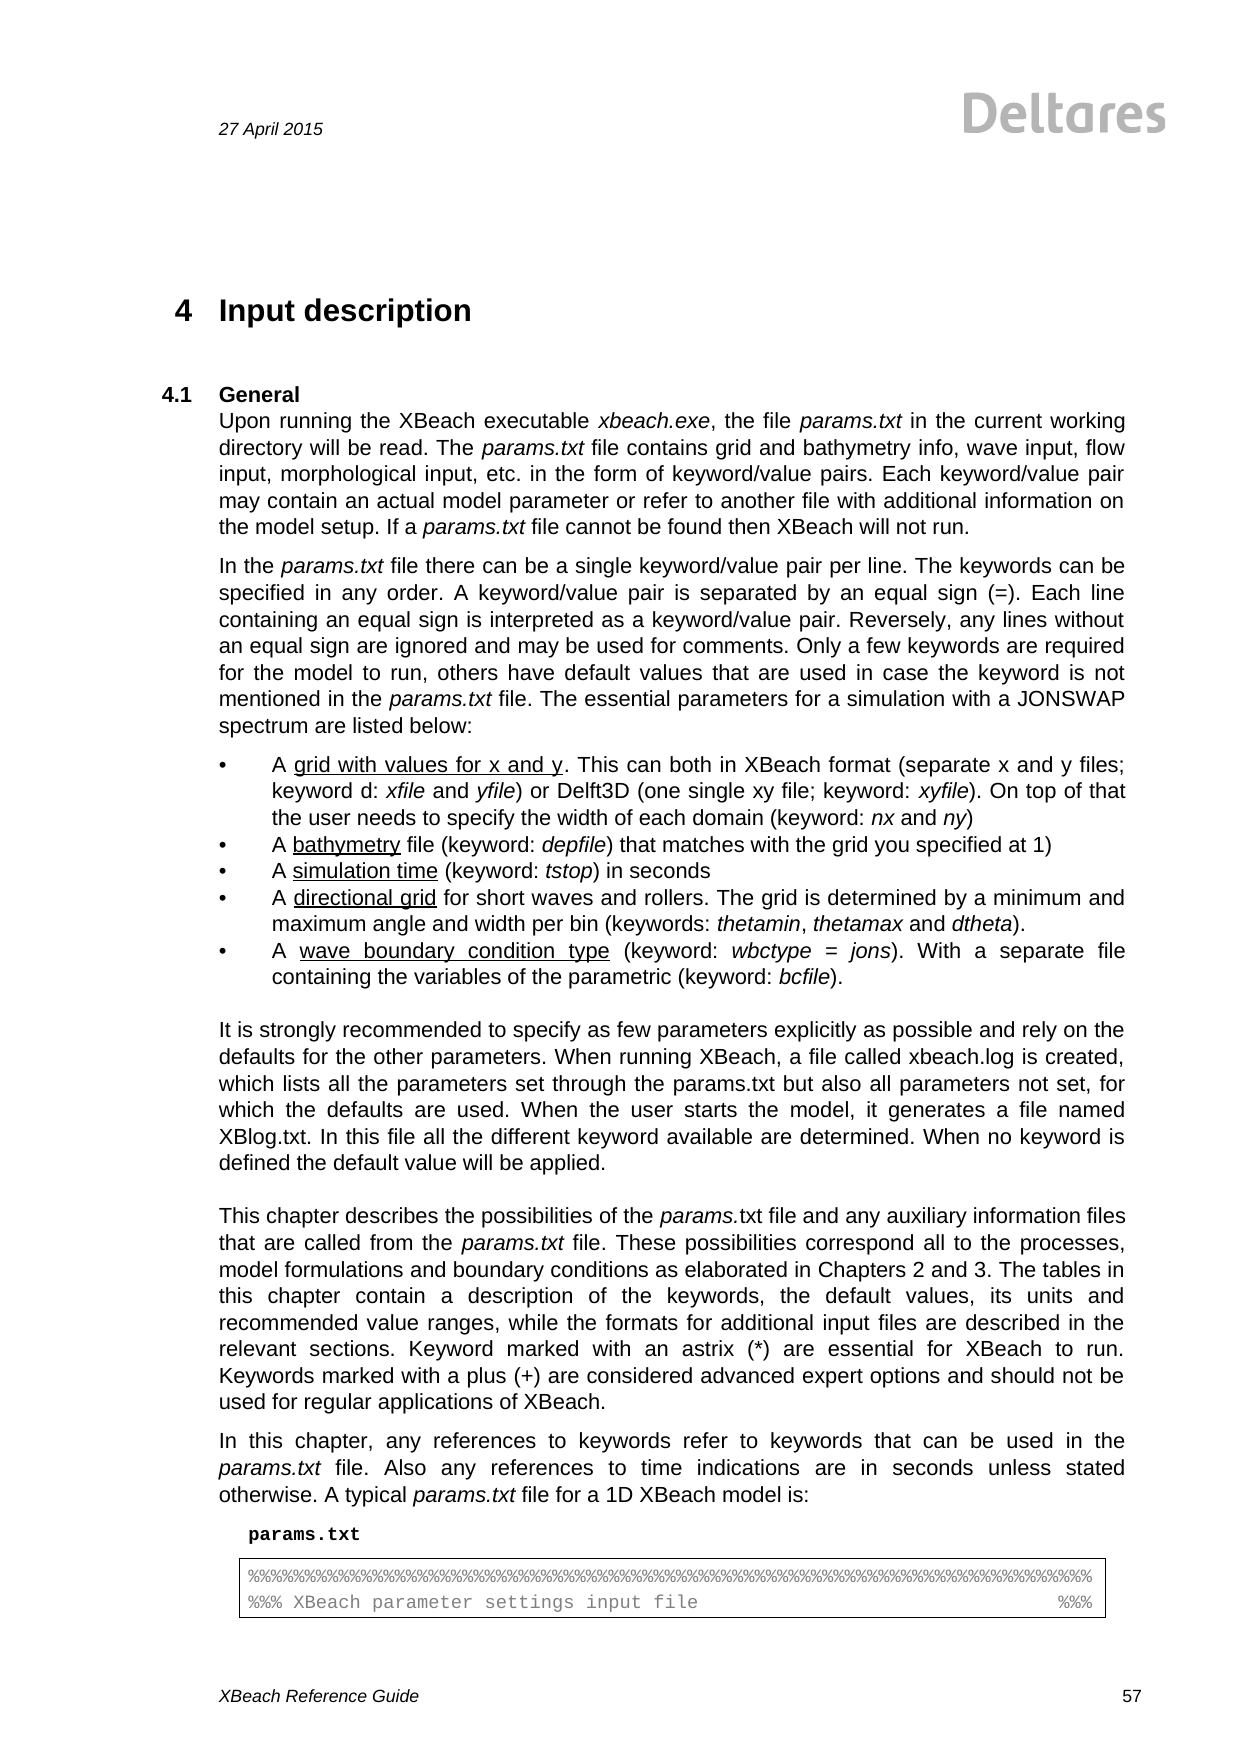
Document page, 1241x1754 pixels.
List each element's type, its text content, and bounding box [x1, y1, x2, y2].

subtitle Input description [192, 292, 1126, 328]
text This chapter describes the possibilities of the params.txt file and any auxiliary information files that are called from the params.txt file. These possibilities correspond all to the processes, model formulations and boundary conditions as elaborated in Chapters 2 and 3. The tables in this chapter contain a description of the keywords, the default values, its units and recommended value ranges, while the formats for additional input files are described in the relevant sections. Keyword marked with an astrix (*) are essential for XBeach to run. Keywords marked with a plus (+) are considered advanced expert options and should not be used for regular applications of XBeach. [218, 1202, 1126, 1414]
text Upon running the XBeach executable xbeach.exe, the file params.txt in the current working directory will be read. The params.txt file contains grid and bathymetry info, wave input, flow input, morphological input, etc. in the form of keyword/value pairs. Each keyword/value pair may contain an actual model parameter or refer to another file with additional information on the model setup. If a params.txt file cannot be found then XBeach will not run. [218, 407, 1126, 539]
text params.txt [248, 1519, 1097, 1546]
text %%%%%%%%%%%%%%%%%%%%%%%%%%%%%%%%%%%%%%%%%%%%%%%%%%%%%%%%%%%%%%%%%%%%%%%%%%% [240, 1559, 1105, 1585]
text %%% XBeach parameter settings input file %%% [240, 1585, 1105, 1617]
subtitle General [192, 381, 1126, 407]
list A bathymetry file (keyword: depfile) that matches with the grid you specified at 1) [218, 830, 1126, 857]
text It is strongly recommended to specify as few parameters explicitly as possible and rely on the defaults for the other parameters. When running XBeach, a file called xbeach.log is created, which lists all the parameters set through the params.txt but also all parameters not set, for which the defaults are used. When the user starts the model, it generates a file named XBlog.txt. In this file all the different keyword available are determined. When no keyword is defined the default value will be applied. [218, 1016, 1126, 1175]
text In this chapter, any references to keywords refer to keywords that can be used in the params.txt file. Also any references to time indications are in seconds unless stated otherwise. A typical params.txt file for a 1D XBeach model is: [218, 1427, 1126, 1507]
picture [964, 75, 1166, 133]
list A simulation time (keyword: tstop) in seconds [218, 857, 1126, 883]
list A grid with values for x and y. This can both in XBeach format (separate x and y files; keyword d: xfile and yfile) or Delft3D (one single xy file; keyword: xyfile). On top of that the user needs to specify the width of each domain (keyword: nx and ny) [218, 750, 1126, 830]
list A directional grid for short waves and rollers. The grid is determined by a minimum and maximum angle and width per bin (keywords: thetamin, thetamax and dtheta). [218, 883, 1126, 936]
text In the params.txt file there can be a single keyword/value pair per line. The keywords can be specified in any order. A keyword/value pair is separated by an equal sign (=). Each line containing an equal sign is interpreted as a keyword/value pair. Reversely, any lines without an equal sign are ignored and may be used for comments. Only a few keywords are required for the model to run, others have default values that are used in case the keyword is not mentioned in the params.txt file. The essential parameters for a simulation with a JONSWAP spectrum are listed below: [218, 552, 1126, 738]
list A wave boundary condition type (keyword: wbctype = jons). With a separate file containing the variables of the parametric (keyword: bcfile). [218, 936, 1126, 989]
